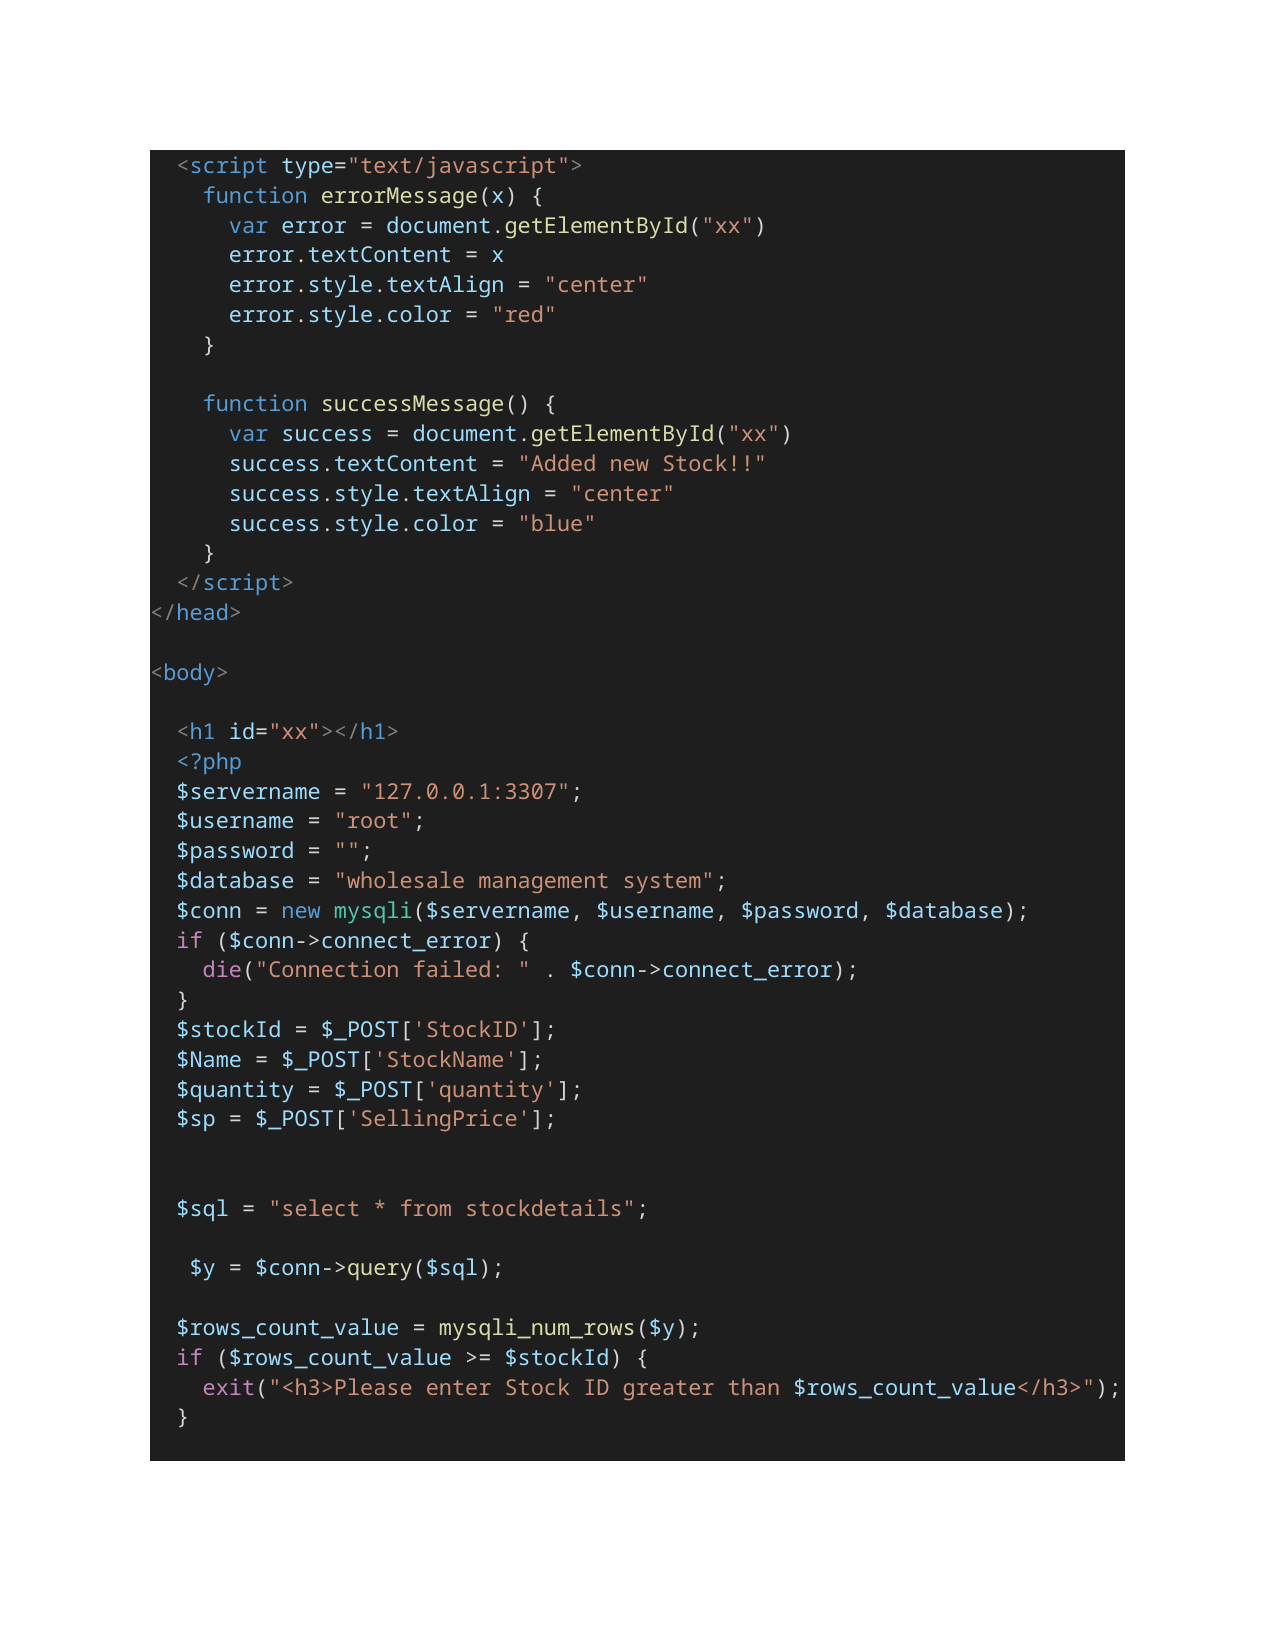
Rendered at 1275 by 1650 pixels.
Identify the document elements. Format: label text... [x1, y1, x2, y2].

text if ($conn->connect_error) { [150, 924, 1125, 954]
text <h1 id="xx"></h1> [150, 716, 1125, 746]
text $sp = $_POST['SellingPrice']; [150, 1103, 1125, 1133]
text <script type="text/javascript"> [150, 150, 1125, 180]
text $username = "root"; [150, 805, 1125, 835]
text } [150, 329, 1125, 358]
text </head> [150, 597, 1125, 627]
text <?php [150, 746, 1125, 776]
text } [150, 1401, 1125, 1431]
text $rows_count_value = mysqli_num_rows($y); [150, 1312, 1125, 1342]
text } [150, 984, 1125, 1014]
text $servername = "127.0.0.1:3307"; [150, 776, 1125, 805]
text error.style.color = "red" [150, 299, 1125, 329]
text $y = $conn->query($sql); [150, 1252, 1125, 1282]
text exit("<h3>Please enter Stock ID greater than $rows_count_value</h3>"); [150, 1371, 1125, 1401]
text success.style.textAlign = "center" [150, 478, 1125, 507]
text if ($rows_count_value >= $stockId) { [150, 1342, 1125, 1371]
text error.textContent = x [150, 239, 1125, 269]
text success.style.color = "blue" [150, 507, 1125, 537]
text success.textContent = "Added new Stock!!" [150, 448, 1125, 478]
text var error = document.getElementById("xx") [150, 209, 1125, 239]
text $Name = $_POST['StockName']; [150, 1044, 1125, 1073]
text } [150, 537, 1125, 567]
text die("Connection failed: " . $conn->connect_error); [150, 954, 1125, 984]
text $password = ""; [150, 835, 1125, 865]
text $stockId = $_POST['StockID']; [150, 1014, 1125, 1044]
text </script> [150, 567, 1125, 597]
text $database = "wholesale management system"; [150, 865, 1125, 895]
text function errorMessage(x) { [150, 180, 1125, 209]
text <body> [150, 656, 1125, 686]
text function successMessage() { [150, 388, 1125, 418]
text var success = document.getElementById("xx") [150, 418, 1125, 448]
text $quantity = $_POST['quantity']; [150, 1073, 1125, 1103]
text error.style.textAlign = "center" [150, 269, 1125, 299]
text $conn = new mysqli($servername, $username, $password, $database); [150, 895, 1125, 924]
text $sql = "select * from stockdetails"; [150, 1193, 1125, 1222]
